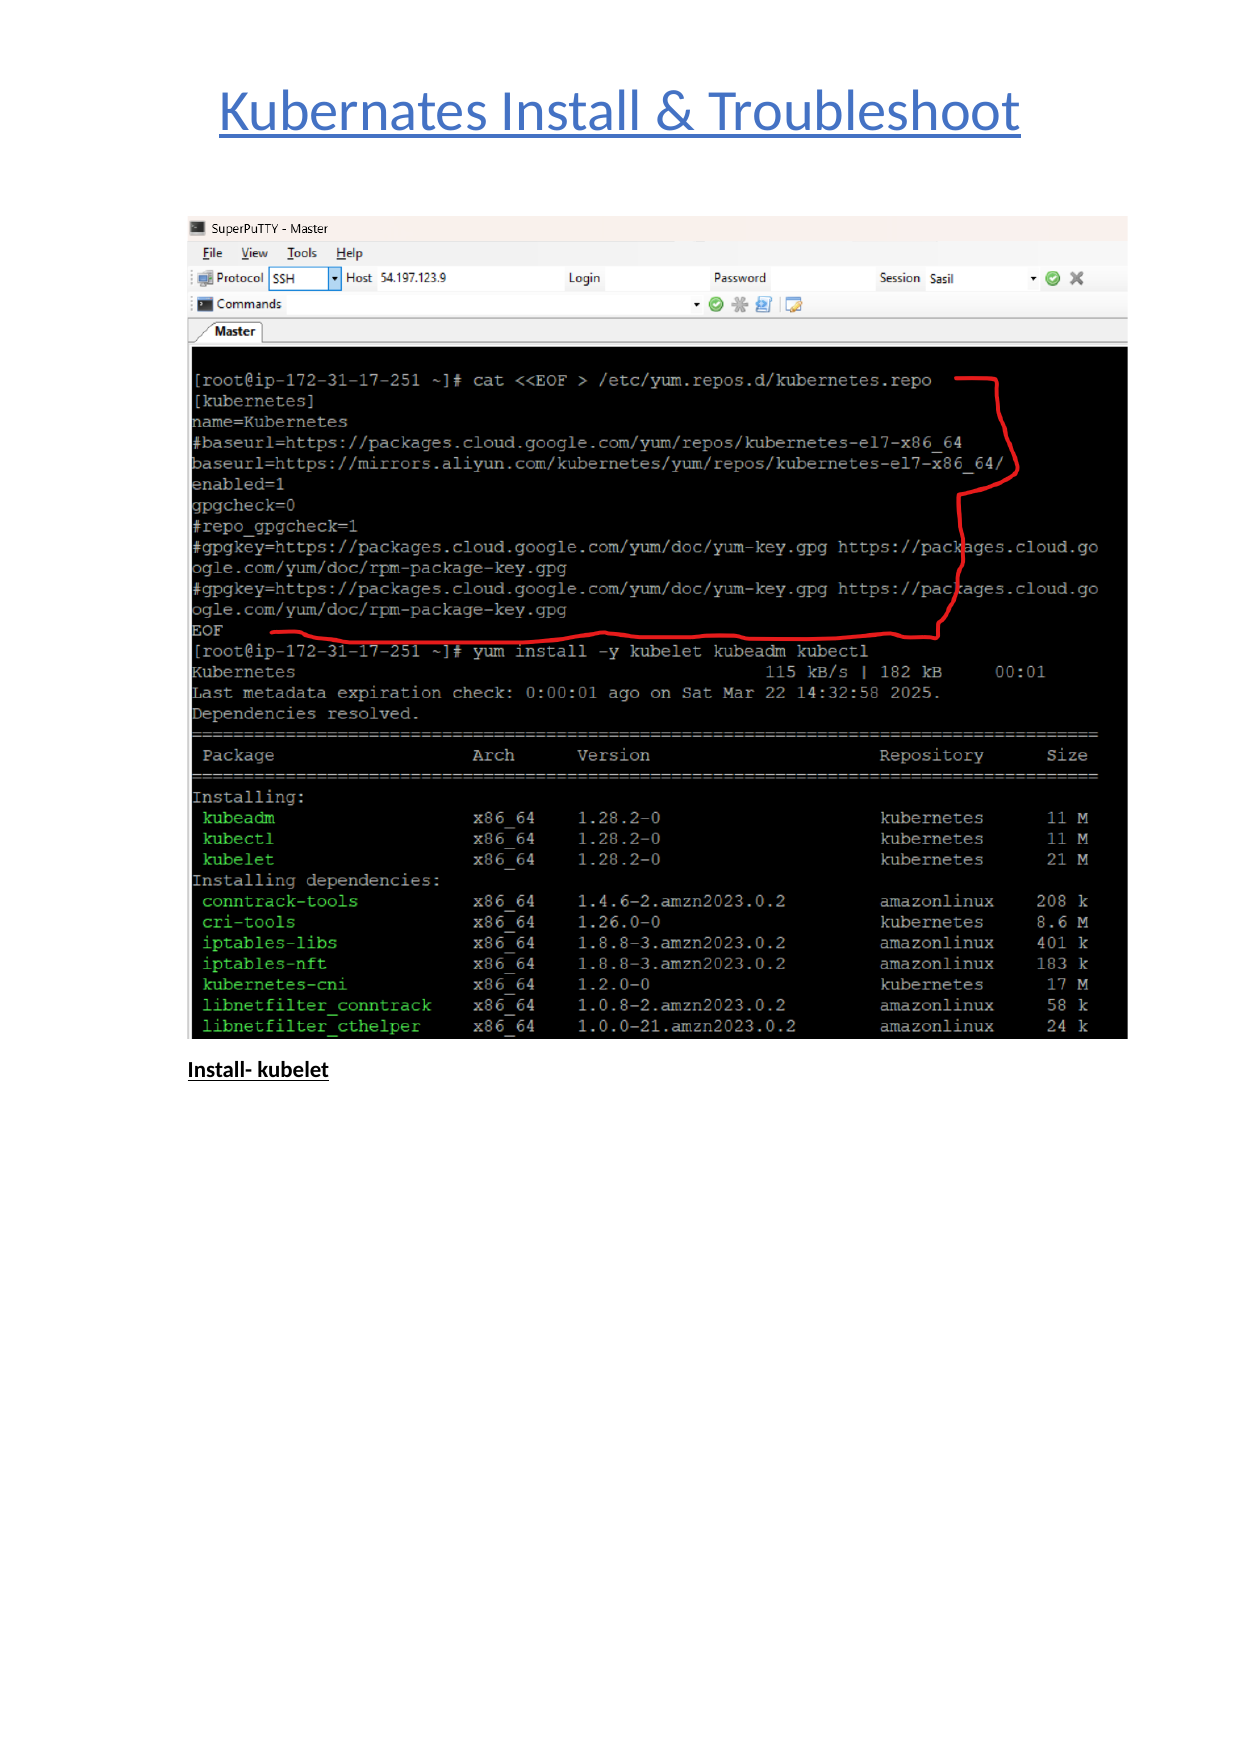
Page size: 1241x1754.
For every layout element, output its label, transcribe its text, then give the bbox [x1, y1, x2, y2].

picture [187, 216, 1128, 1039]
text Install- kubelet [187, 1056, 1090, 1084]
